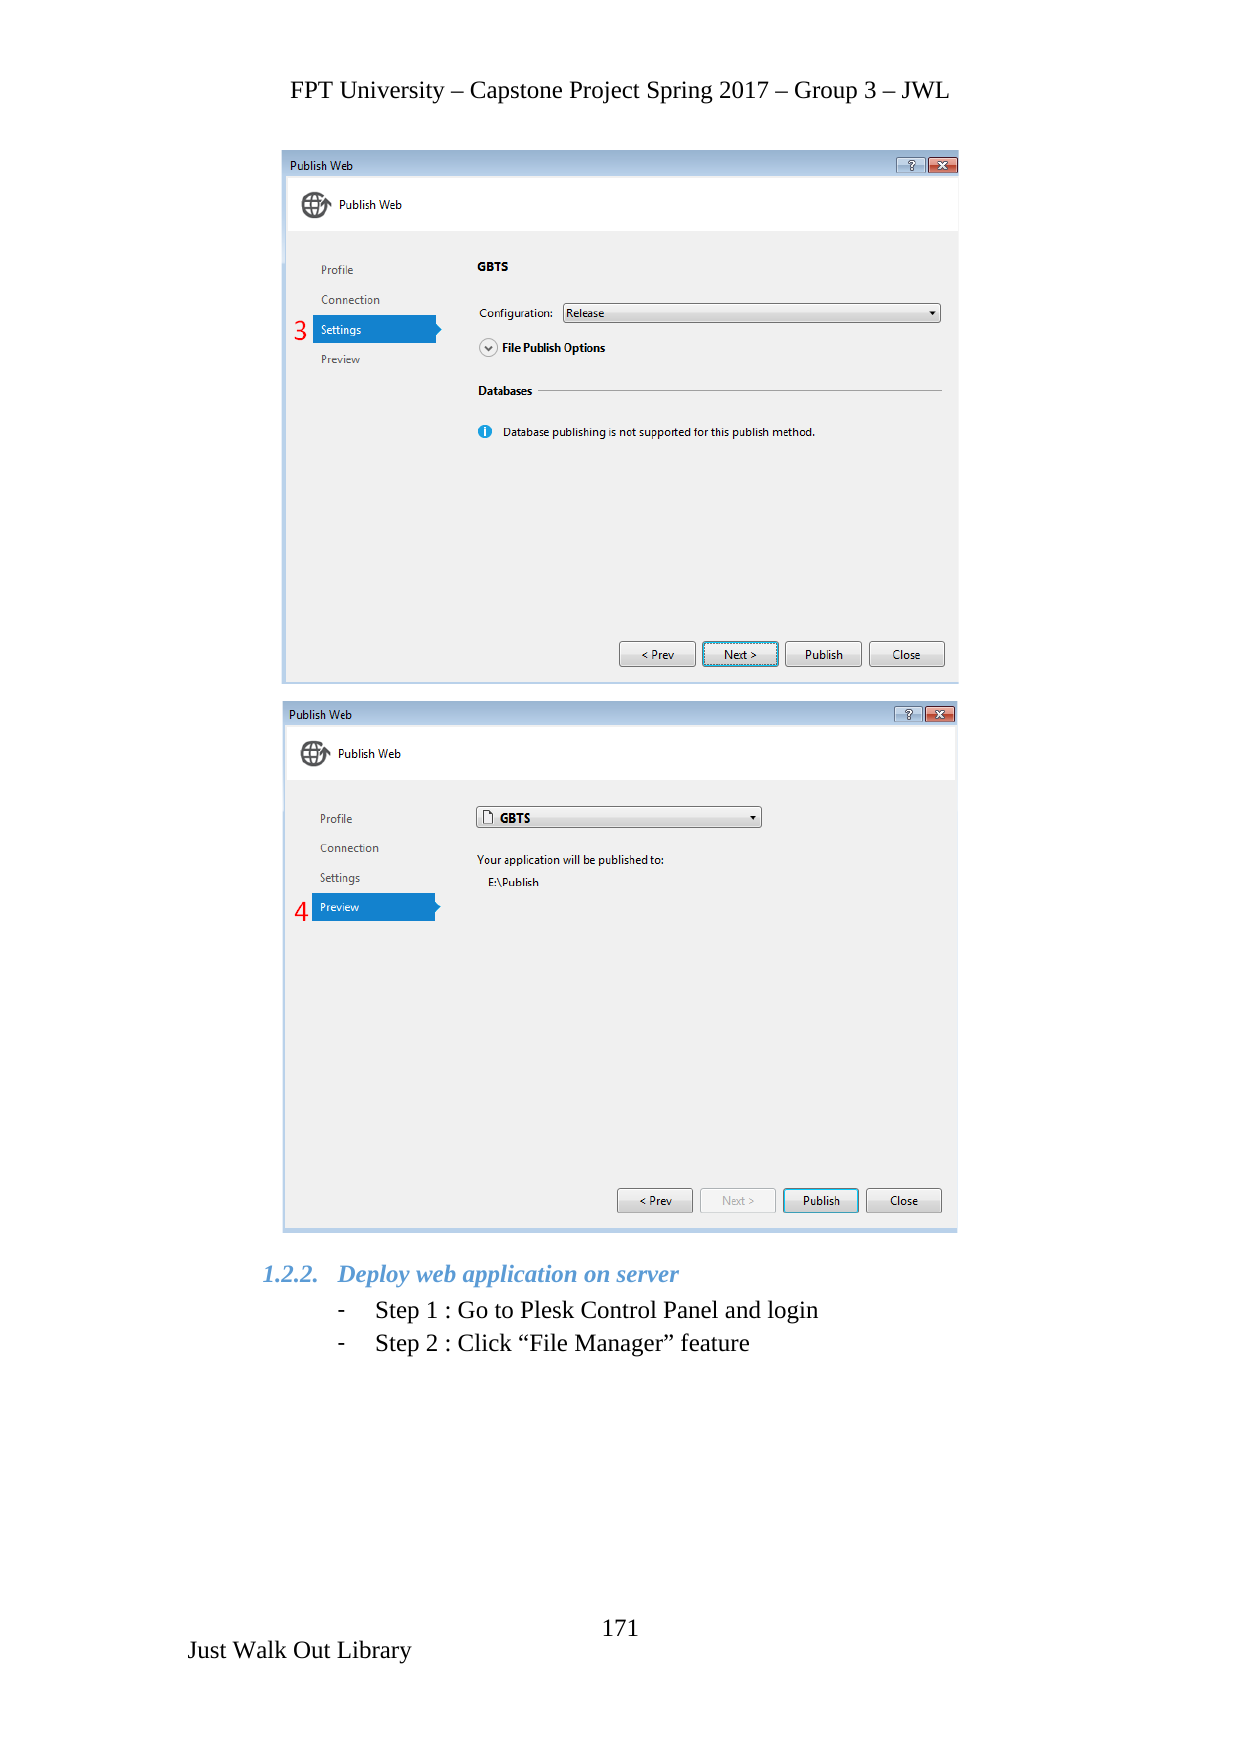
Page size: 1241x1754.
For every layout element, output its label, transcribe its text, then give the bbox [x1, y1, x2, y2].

picture [282, 701, 958, 1233]
list Step 2 : Click “File Manager” feature [337, 1327, 1053, 1357]
subtitle Deploy web application on server [262, 1259, 1053, 1288]
list Step 1 : Go to Plesk Control Panel and login [337, 1294, 1053, 1325]
picture [281, 150, 959, 684]
